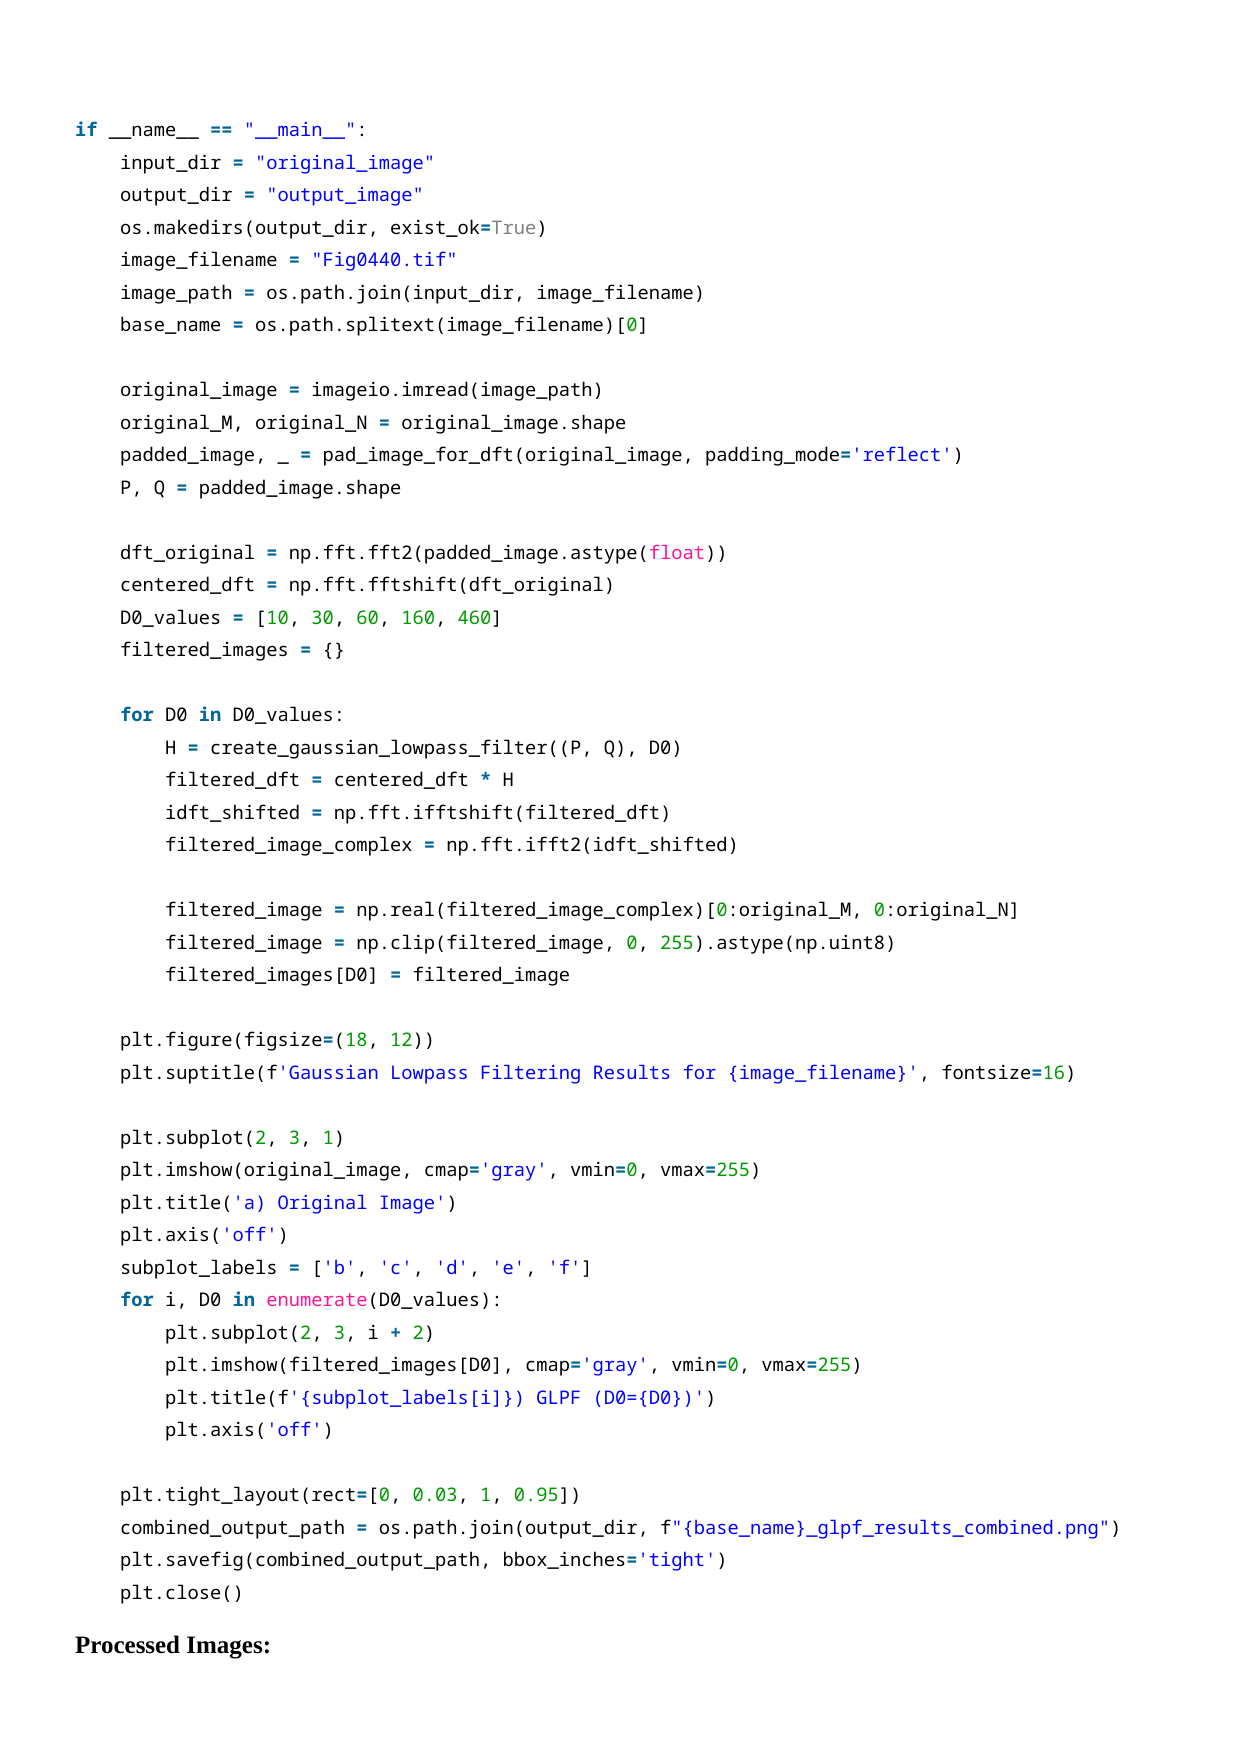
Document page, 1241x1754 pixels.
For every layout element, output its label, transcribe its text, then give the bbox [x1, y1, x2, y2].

text combined_output_path = os.path.join(output_dir, f"{base_name}_glpf_results_combined.png") [75, 1511, 1165, 1543]
text filtered_image = np.clip(filtered_image, 0, 255).astype(np.uint8) [75, 926, 1165, 958]
text plt.imshow(original_image, cmap='gray', vmin=0, vmax=255) [75, 1153, 1165, 1186]
text subplot_labels = ['b', 'c', 'd', 'e', 'f'] [75, 1251, 1165, 1283]
text input_dir = "original_image" [75, 146, 1165, 178]
text plt.suptitle(f'Gaussian Lowpass Filtering Results for {image_filename}', fontsize=16) [75, 1056, 1165, 1088]
text padded_image, _ = pad_image_for_dft(original_image, padding_mode='reflect') [75, 438, 1165, 471]
text filtered_images = {} [75, 633, 1165, 666]
text centered_dft = np.fft.fftshift(dft_original) [75, 568, 1165, 601]
text plt.title('a) Original Image') [75, 1186, 1165, 1218]
text for i, D0 in enumerate(D0_values): [75, 1283, 1165, 1316]
text image_filename = "Fig0440.tif" [75, 243, 1165, 276]
text base_name = os.path.splitext(image_filename)[0] [75, 308, 1165, 341]
text plt.subplot(2, 3, 1) [75, 1121, 1165, 1153]
text plt.axis('off') [75, 1413, 1165, 1446]
text plt.imshow(filtered_images[D0], cmap='gray', vmin=0, vmax=255) [75, 1348, 1165, 1381]
text D0_values = [10, 30, 60, 160, 460] [75, 601, 1165, 633]
text for D0 in D0_values: [75, 698, 1165, 731]
text filtered_image = np.real(filtered_image_complex)[0:original_M, 0:original_N] [75, 893, 1165, 926]
text P, Q = padded_image.shape [75, 471, 1165, 503]
text plt.savefig(combined_output_path, bbox_inches='tight') [75, 1543, 1165, 1576]
text image_path = os.path.join(input_dir, image_filename) [75, 276, 1165, 308]
text plt.figure(figsize=(18, 12)) [75, 1023, 1165, 1056]
text idft_shifted = np.fft.ifftshift(filtered_dft) [75, 796, 1165, 828]
text plt.close() [75, 1576, 1165, 1608]
text original_image = imageio.imread(image_path) [75, 373, 1165, 406]
text plt.tight_layout(rect=[0, 0.03, 1, 0.95]) [75, 1478, 1165, 1511]
text filtered_image_complex = np.fft.ifft2(idft_shifted) [75, 828, 1165, 861]
text output_dir = "output_image" [75, 178, 1165, 211]
text filtered_dft = centered_dft * H [75, 763, 1165, 796]
text dft_original = np.fft.fft2(padded_image.astype(float)) [75, 536, 1165, 568]
text plt.title(f'{subplot_labels[i]}) GLPF (D0={D0})') [75, 1381, 1165, 1413]
text H = create_gaussian_lowpass_filter((P, Q), D0) [75, 731, 1165, 763]
text Processed Images: [75, 1629, 1165, 1661]
text if __name__ == "__main__": [75, 113, 1165, 146]
text filtered_images[D0] = filtered_image [75, 958, 1165, 991]
text plt.subplot(2, 3, i + 2) [75, 1316, 1165, 1348]
text os.makedirs(output_dir, exist_ok=True) [75, 211, 1165, 243]
text original_M, original_N = original_image.shape [75, 406, 1165, 438]
text plt.axis('off') [75, 1218, 1165, 1251]
